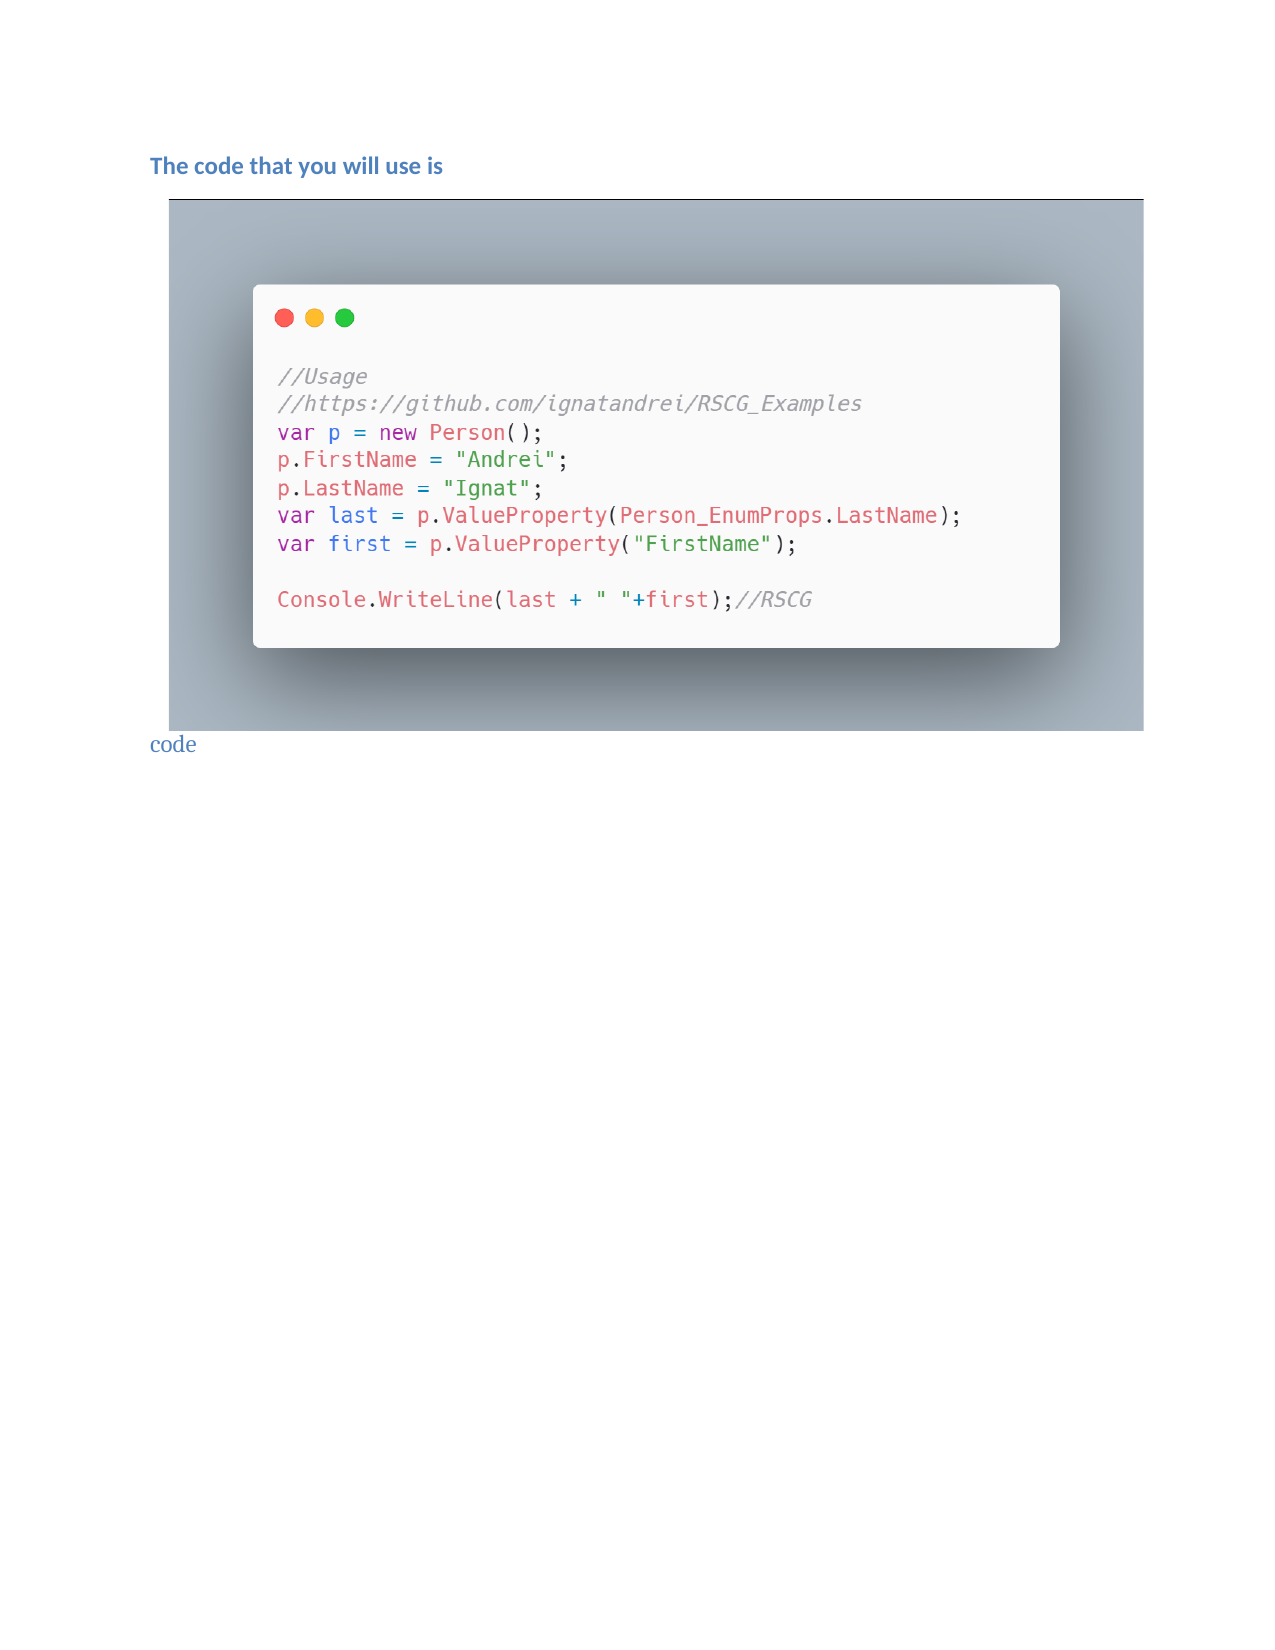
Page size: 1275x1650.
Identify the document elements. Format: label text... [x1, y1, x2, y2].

subtitle The code that you will use is [150, 150, 1125, 181]
picture [168, 199, 1144, 731]
